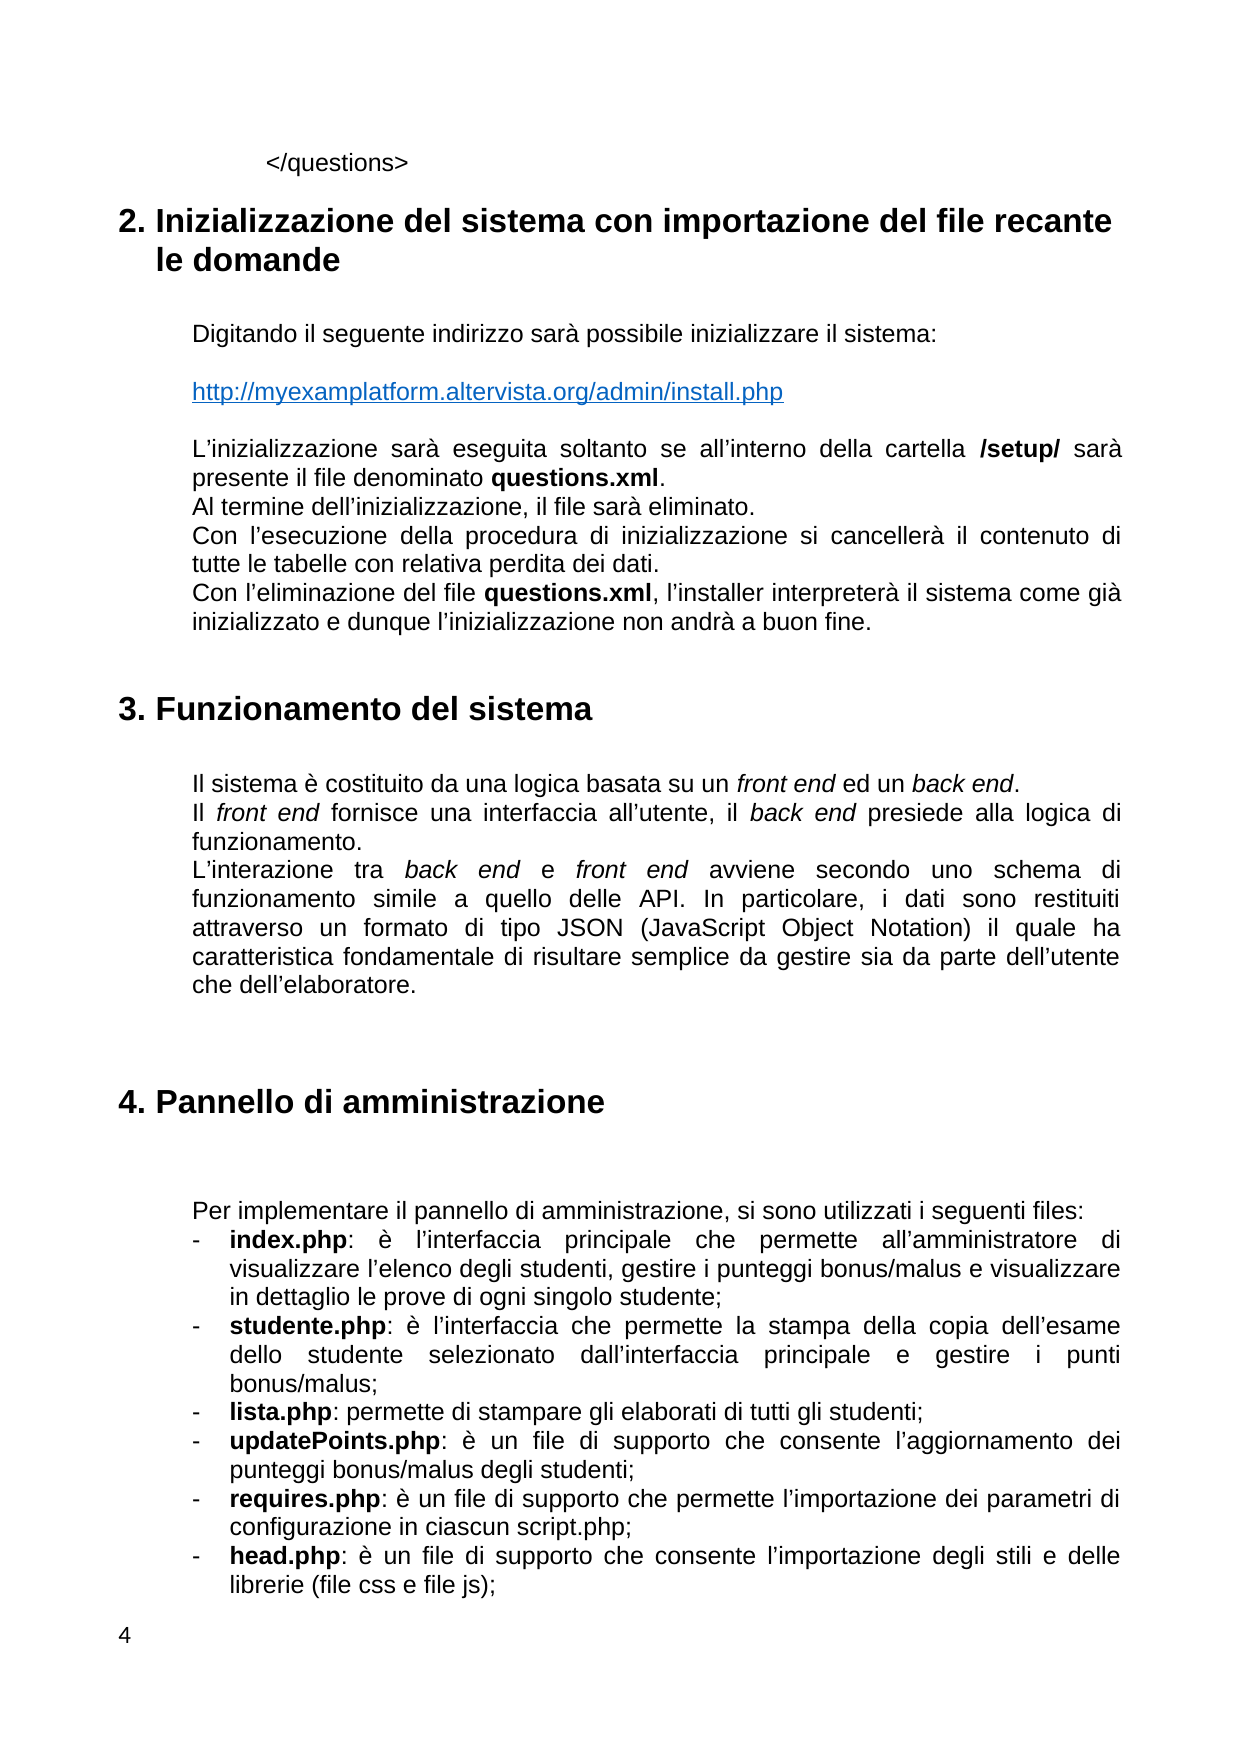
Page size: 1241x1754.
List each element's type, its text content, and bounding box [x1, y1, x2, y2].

text http://myexamplatform.altervista.org/admin/install.php [192, 377, 1122, 406]
list requires.php: è un file di supporto che permette l’importazione dei parametri di configurazione in ciascun script.php; [192, 1483, 1122, 1541]
text Funzionamento del sistema [118, 689, 1122, 728]
list index.php: è l’interfaccia principale che permette all’amministratore di visualizzare l’elenco degli studenti, gestire i punteggi bonus/malus e visualizzare in dettaglio le prove di ogni singolo studente; [192, 1225, 1122, 1311]
text Pannello di amministrazione [118, 1082, 1122, 1120]
list lista.php: permette di stampare gli elaborati di tutti gli studenti; [192, 1397, 1122, 1426]
text L’inizializzazione sarà eseguita soltanto se all’interno della cartella /setup/ sarà presente il file denominato questions.xml. [192, 406, 1122, 492]
text Inizializzazione del sistema con importazione del file recante le domande [118, 201, 1122, 278]
text Con l’eliminazione del file questions.xml, l’installer interpreterà il sistema come già inizializzato e dunque l’inizializzazione non andrà a buon fine. [192, 578, 1122, 636]
text Al termine dell’inizializzazione, il file sarà eliminato. [192, 492, 1122, 521]
list studente.php: è l’interfaccia che permette la stampa della copia dell’esame dello studente selezionato dall’interfaccia principale e gestire i punti bonus/malus; [192, 1311, 1122, 1397]
text </questions> [266, 148, 1122, 176]
text Con l’esecuzione della procedura di inizializzazione si cancellerà il contenuto di tutte le tabelle con relativa perdita dei dati. [192, 521, 1122, 578]
text L’interazione tra back end e front end avviene secondo uno schema di funzionamento simile a quello delle API. In particolare, i dati sono restituiti attraverso un formato di tipo JSON (JavaScript Object Notation) il quale ha caratteristica fondamentale di risultare semplice da gestire sia da parte dell’utente che dell’elaboratore. [192, 855, 1122, 999]
text Per implementare il pannello di amministrazione, si sono utilizzati i seguenti files: [192, 1196, 1122, 1225]
list head.php: è un file di supporto che consente l’importazione degli stili e delle librerie (file css e file js); [192, 1541, 1122, 1598]
text Digitando il seguente indirizzo sarà possibile inizializzare il sistema: [192, 319, 1122, 348]
text Il front end fornisce una interfaccia all’utente, il back end presiede alla logica di funzionamento. [192, 798, 1122, 855]
text Il sistema è costituito da una logica basata su un front end ed un back end. [192, 769, 1122, 798]
list updatePoints.php: è un file di supporto che consente l’aggiornamento dei punteggi bonus/malus degli studenti; [192, 1426, 1122, 1483]
